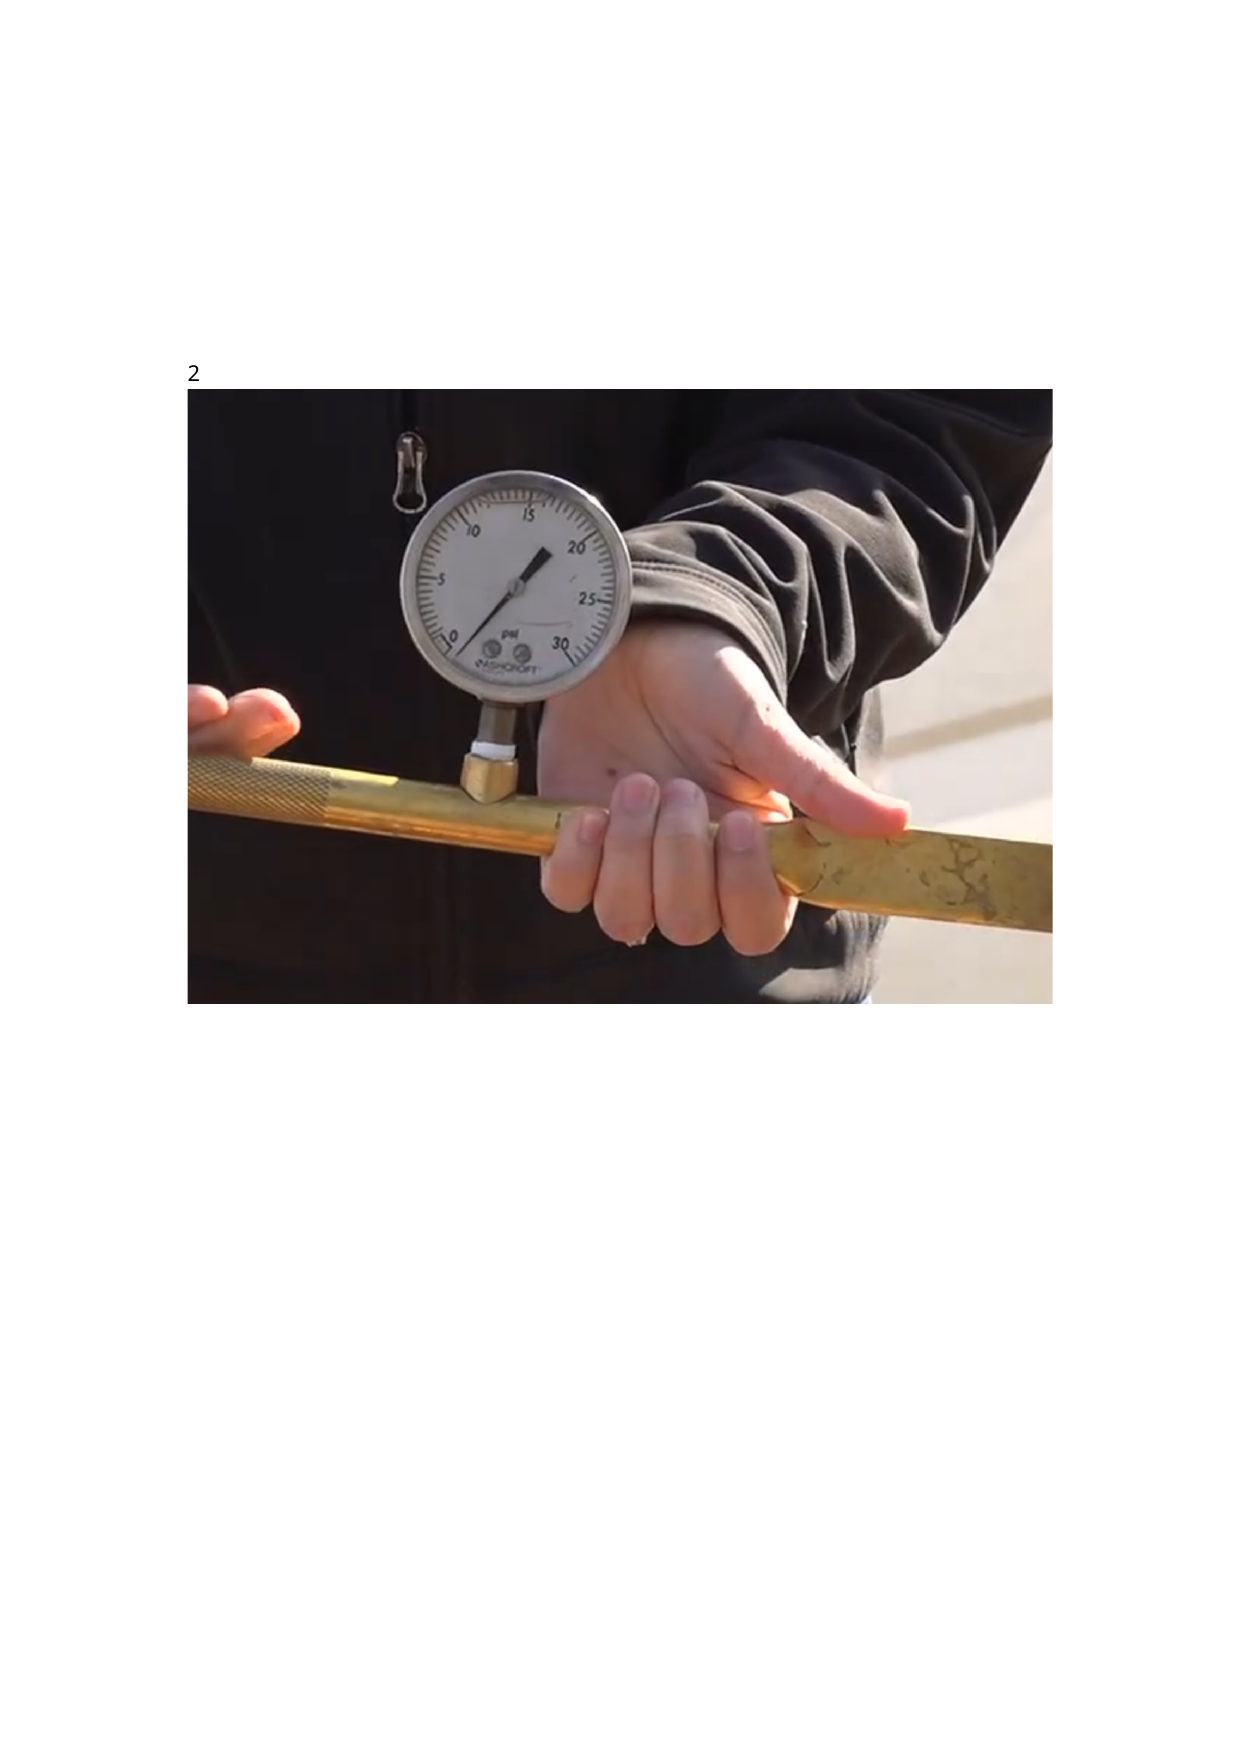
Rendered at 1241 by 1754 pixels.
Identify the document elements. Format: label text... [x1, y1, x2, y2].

text 2 [187, 357, 1053, 389]
picture [187, 389, 1053, 1004]
